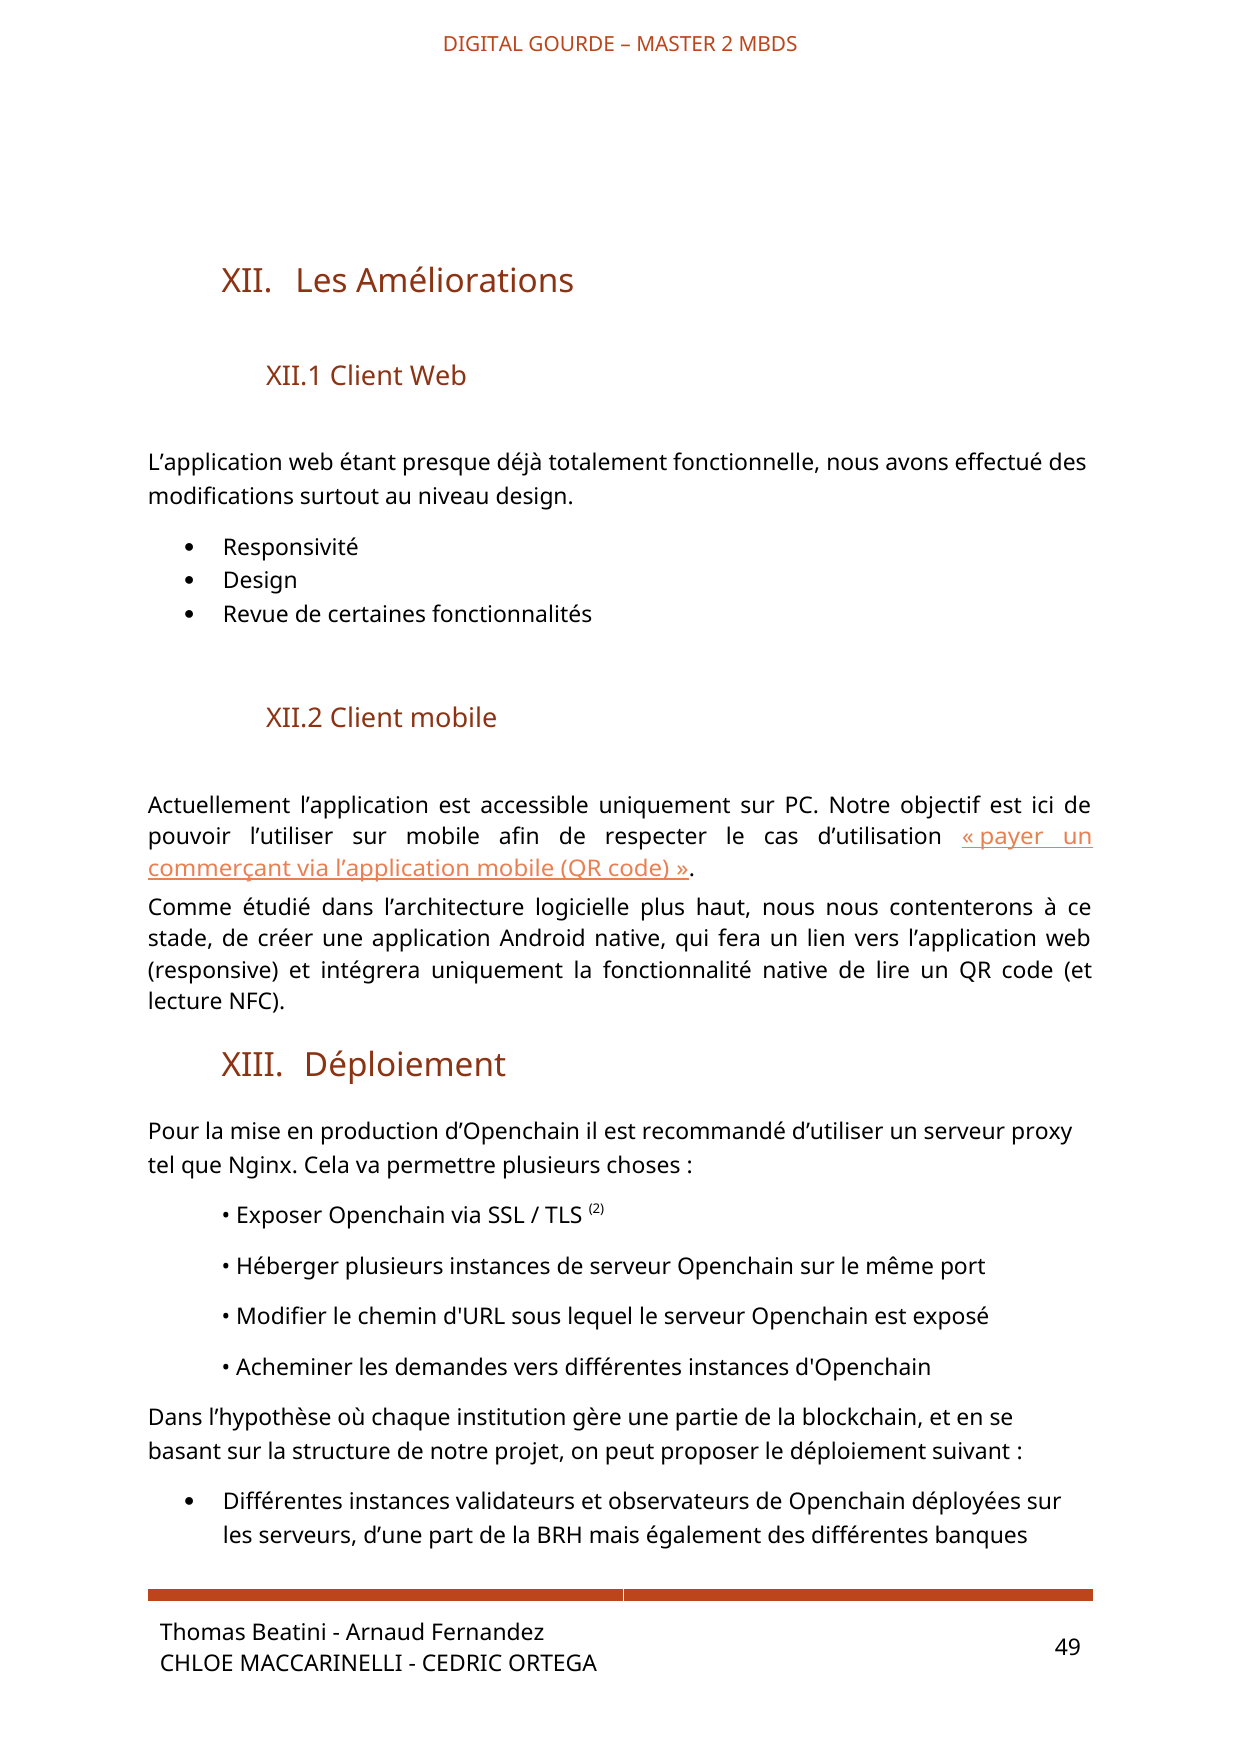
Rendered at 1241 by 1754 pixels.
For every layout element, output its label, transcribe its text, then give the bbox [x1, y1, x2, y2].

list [185, 1485, 1093, 1550]
text • Acheminer les demandes vers différentes instances d'Openchain [221, 1351, 1093, 1382]
list Design [185, 564, 1093, 596]
text Dans l’hypothèse où chaque institution gère une partie de la blockchain, et en se basant sur la structure de notre projet, on peut proposer le déploiement suivant : [148, 1401, 1093, 1466]
list Revue de certaines fonctionnalités [185, 598, 1093, 629]
subtitle Déploiement [221, 1041, 1093, 1087]
text • Modifier le chemin d'URL sous lequel le serveur Openchain est exposé [221, 1300, 1093, 1331]
text Actuellement l’application est accessible uniquement sur PC. Notre objectif est ici de pouvoir l’utiliser sur mobile afin de respecter le cas d’utilisation « payer un commerçant via l’application mobile (QR code) ». [148, 789, 1093, 883]
subtitle Les Améliorations [221, 257, 1093, 302]
text • Exposer Openchain via SSL / TLS (2) [221, 1199, 1093, 1231]
subtitle XII.1 Client Web [266, 356, 1093, 393]
text Comme étudié dans l’architecture logicielle plus haut, nous nous contenterons à ce stade, de créer une application Android native, qui fera un lien vers l’application web (responsive) et intégrera uniquement la fonctionnalité native de lire un QR code (et lecture NFC). [148, 891, 1093, 1016]
text Pour la mise en production d’Openchain il est recommandé d’utiliser un serveur proxy tel que Nginx. Cela va permettre plusieurs choses : [148, 1115, 1093, 1180]
text L’application web étant presque déjà totalement fonctionnelle, nous avons effectué des modifications surtout au niveau design. [148, 446, 1093, 511]
text • Héberger plusieurs instances de serveur Openchain sur le même port [221, 1250, 1093, 1281]
list Responsivité [185, 531, 1093, 562]
subtitle XII.2 Client mobile [266, 699, 1093, 736]
